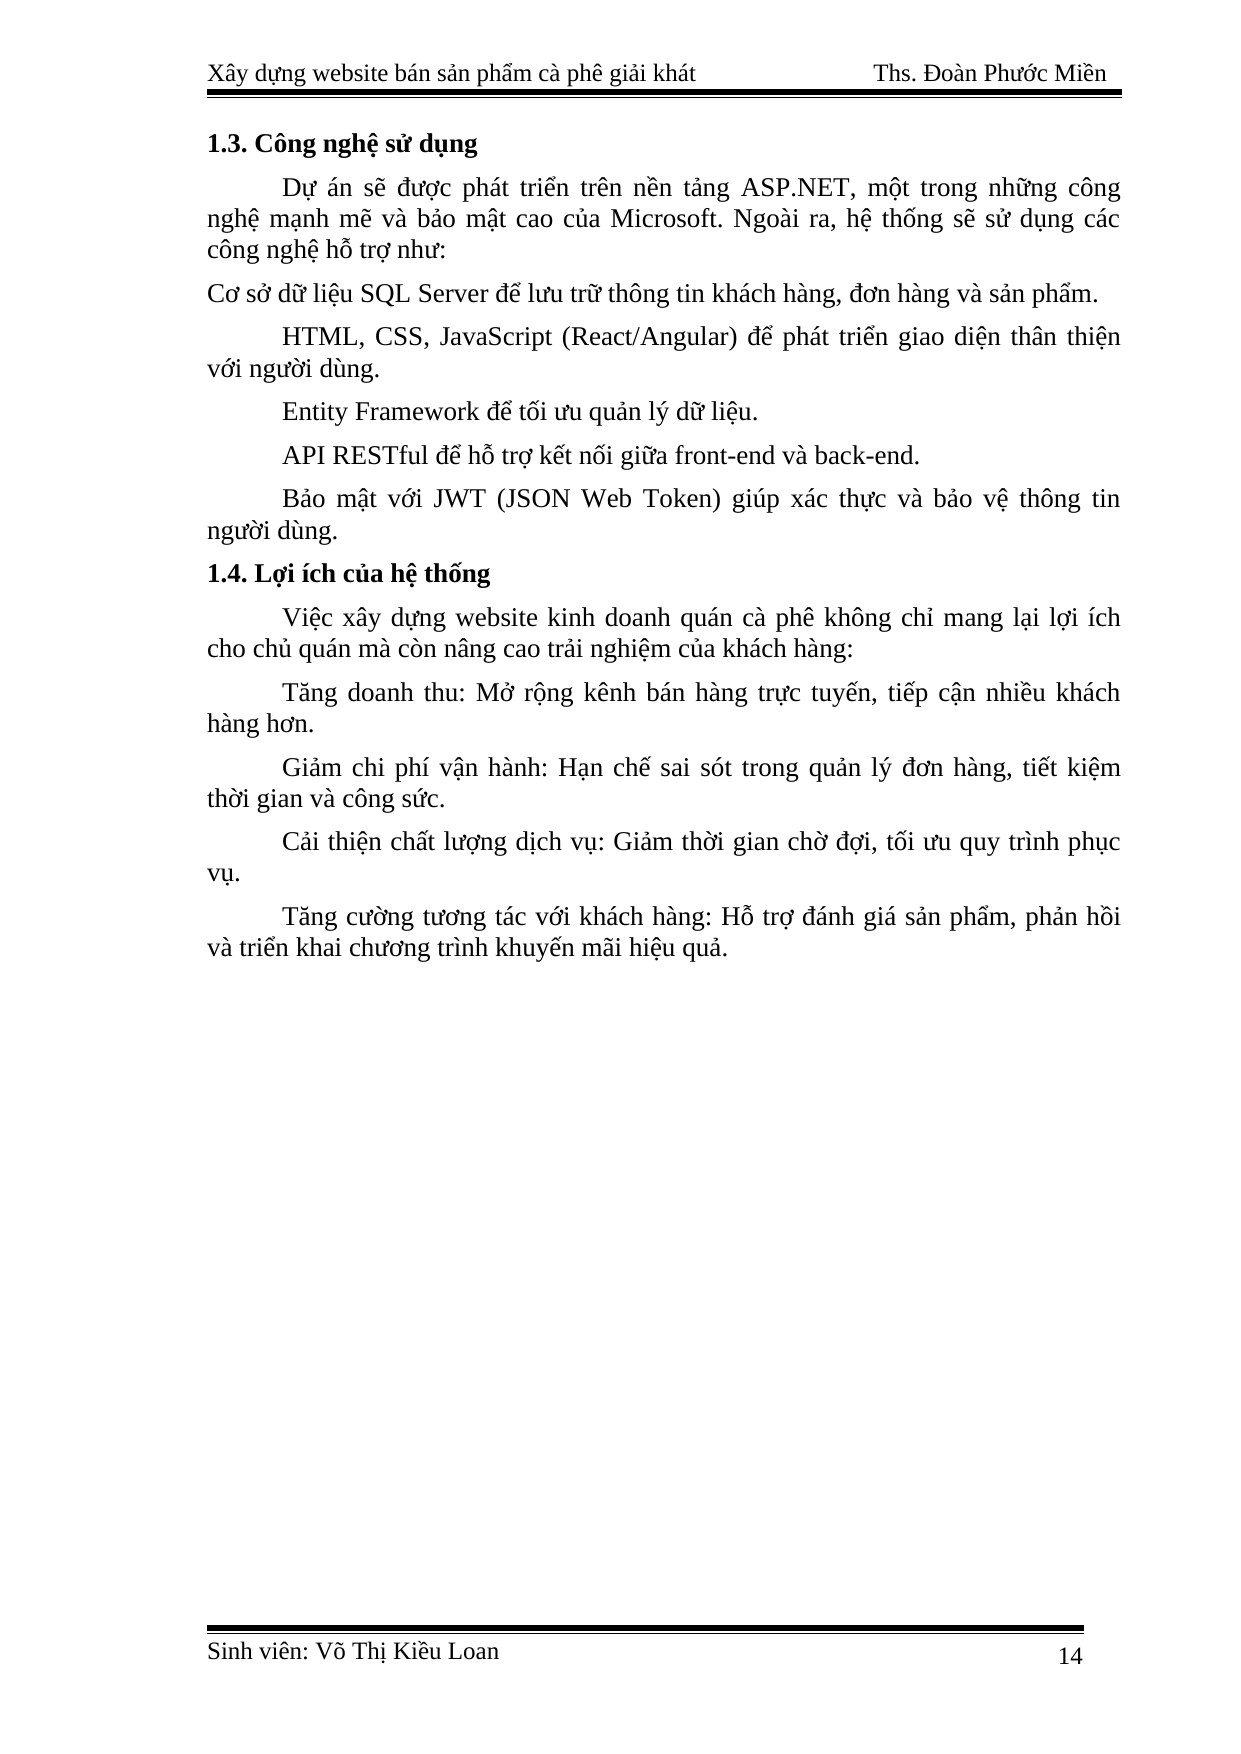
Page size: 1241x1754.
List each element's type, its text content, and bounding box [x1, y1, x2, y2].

text Cải thiện chất lượng dịch vụ: Giảm thời gian chờ đợi, tối ưu quy trình phục vụ. [207, 825, 1122, 888]
text Cơ sở dữ liệu SQL Server để lưu trữ thông tin khách hàng, đơn hàng và sản phẩm. [207, 277, 1122, 308]
text Giảm chi phí vận hành: Hạn chế sai sót trong quản lý đơn hàng, tiết kiệm thời gian và công sức. [207, 751, 1122, 813]
text HTML, CSS, JavaScript (React/Angular) để phát triển giao diện thân thiện với người dùng. [207, 321, 1122, 383]
text Dự án sẽ được phát triển trên nền tảng ASP.NET, một trong những công nghệ mạnh mẽ và bảo mật cao của Microsoft. Ngoài ra, hệ thống sẽ sử dụng các công nghệ hỗ trợ như: [207, 171, 1122, 264]
text Việc xây dựng website kinh doanh quán cà phê không chỉ mang lại lợi ích cho chủ quán mà còn nâng cao trải nghiệm của khách hàng: [207, 601, 1122, 663]
text API RESTful để hỗ trợ kết nối giữa front-end và back-end. [207, 439, 1122, 470]
text Bảo mật với JWT (JSON Web Token) giúp xác thực và bảo vệ thông tin người dùng. [207, 483, 1122, 545]
subtitle 1.3. Công nghệ sử dụng [207, 127, 1122, 158]
text Tăng doanh thu: Mở rộng kênh bán hàng trực tuyến, tiếp cận nhiều khách hàng hơn. [207, 676, 1122, 738]
subtitle 1.4. Lợi ích của hệ thống [207, 557, 1122, 588]
text Tăng cường tương tác với khách hàng: Hỗ trợ đánh giá sản phẩm, phản hồi và triển khai chương trình khuyến mãi hiệu quả. [207, 900, 1122, 962]
text Entity Framework để tối ưu quản lý dữ liệu. [207, 395, 1122, 426]
